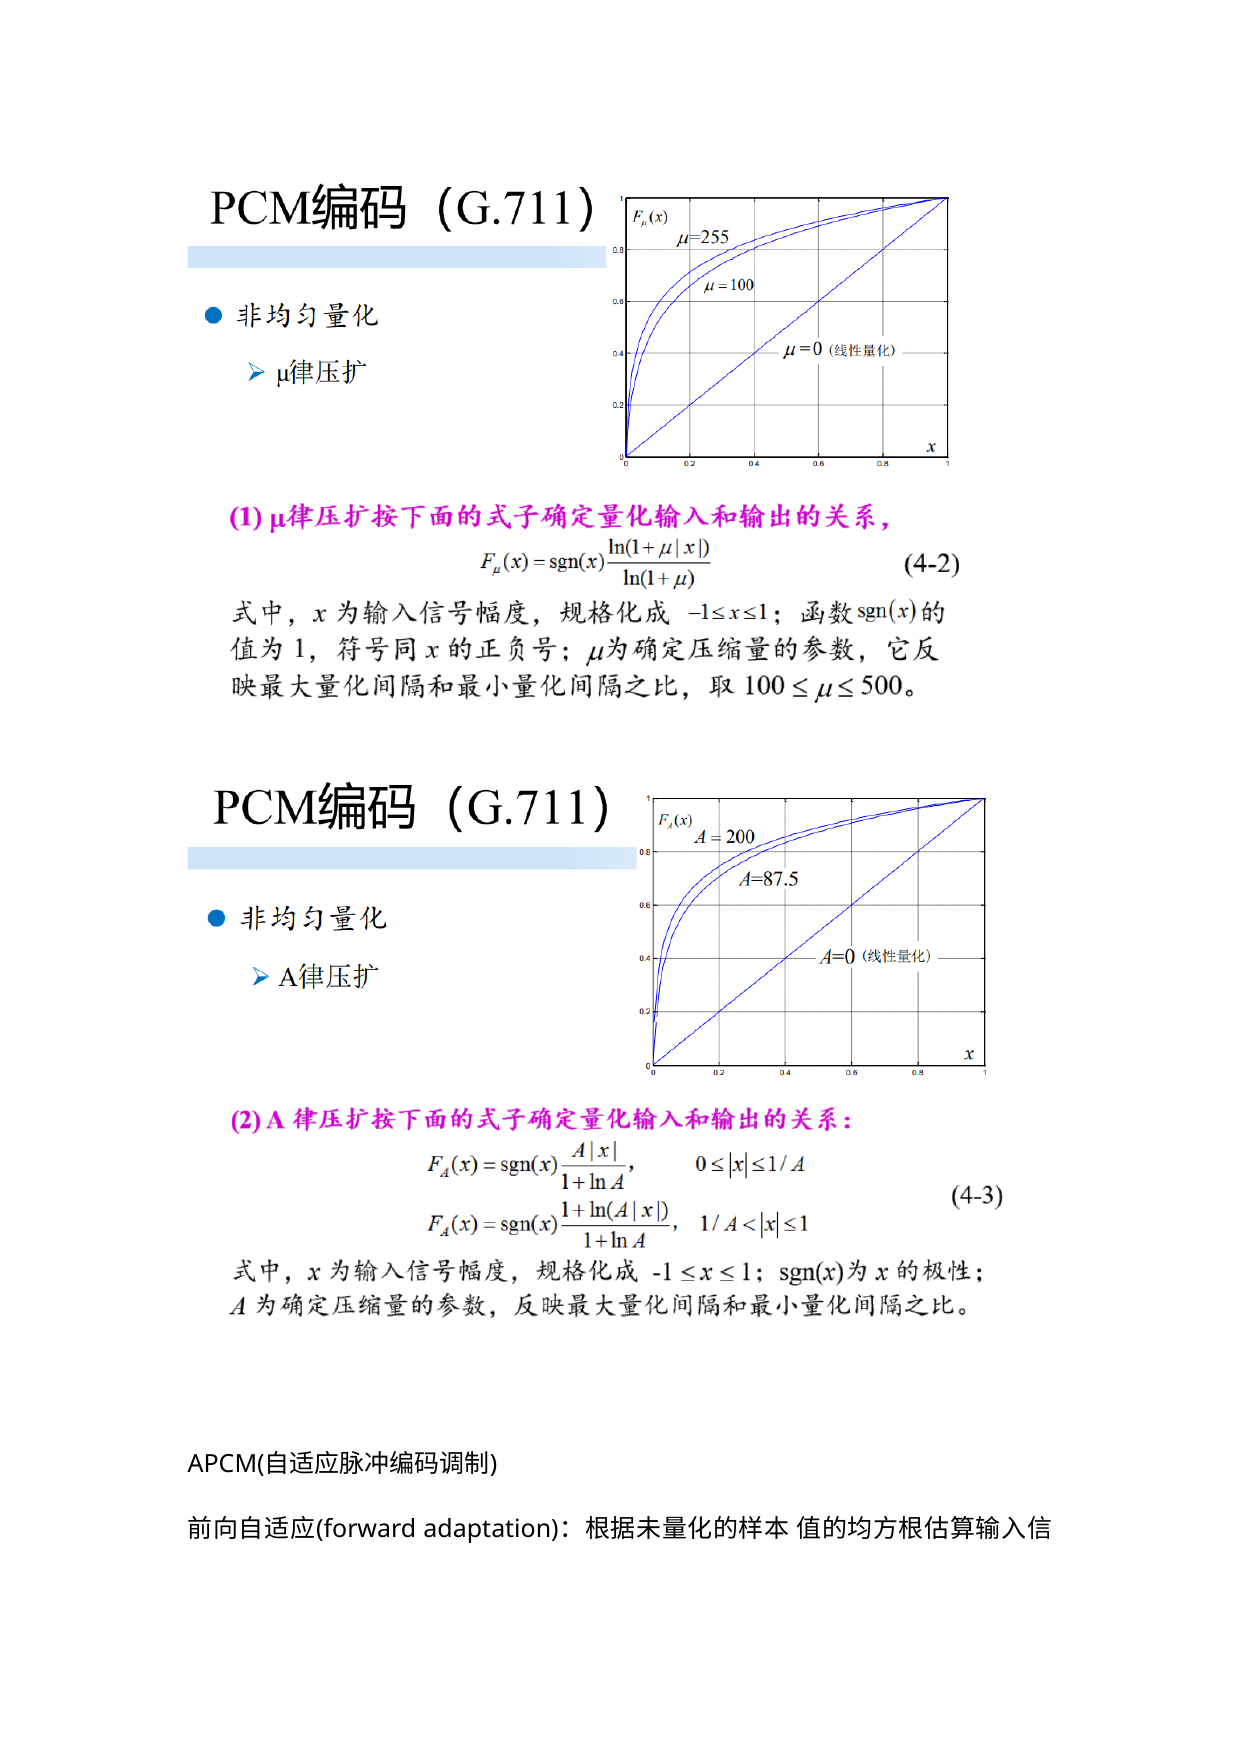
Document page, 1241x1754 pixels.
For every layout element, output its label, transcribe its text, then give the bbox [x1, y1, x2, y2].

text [187, 1494, 1053, 1559]
picture [187, 747, 1014, 1354]
text APCM(自适应脉冲编码调制) [187, 1429, 1053, 1494]
picture [187, 162, 1001, 731]
